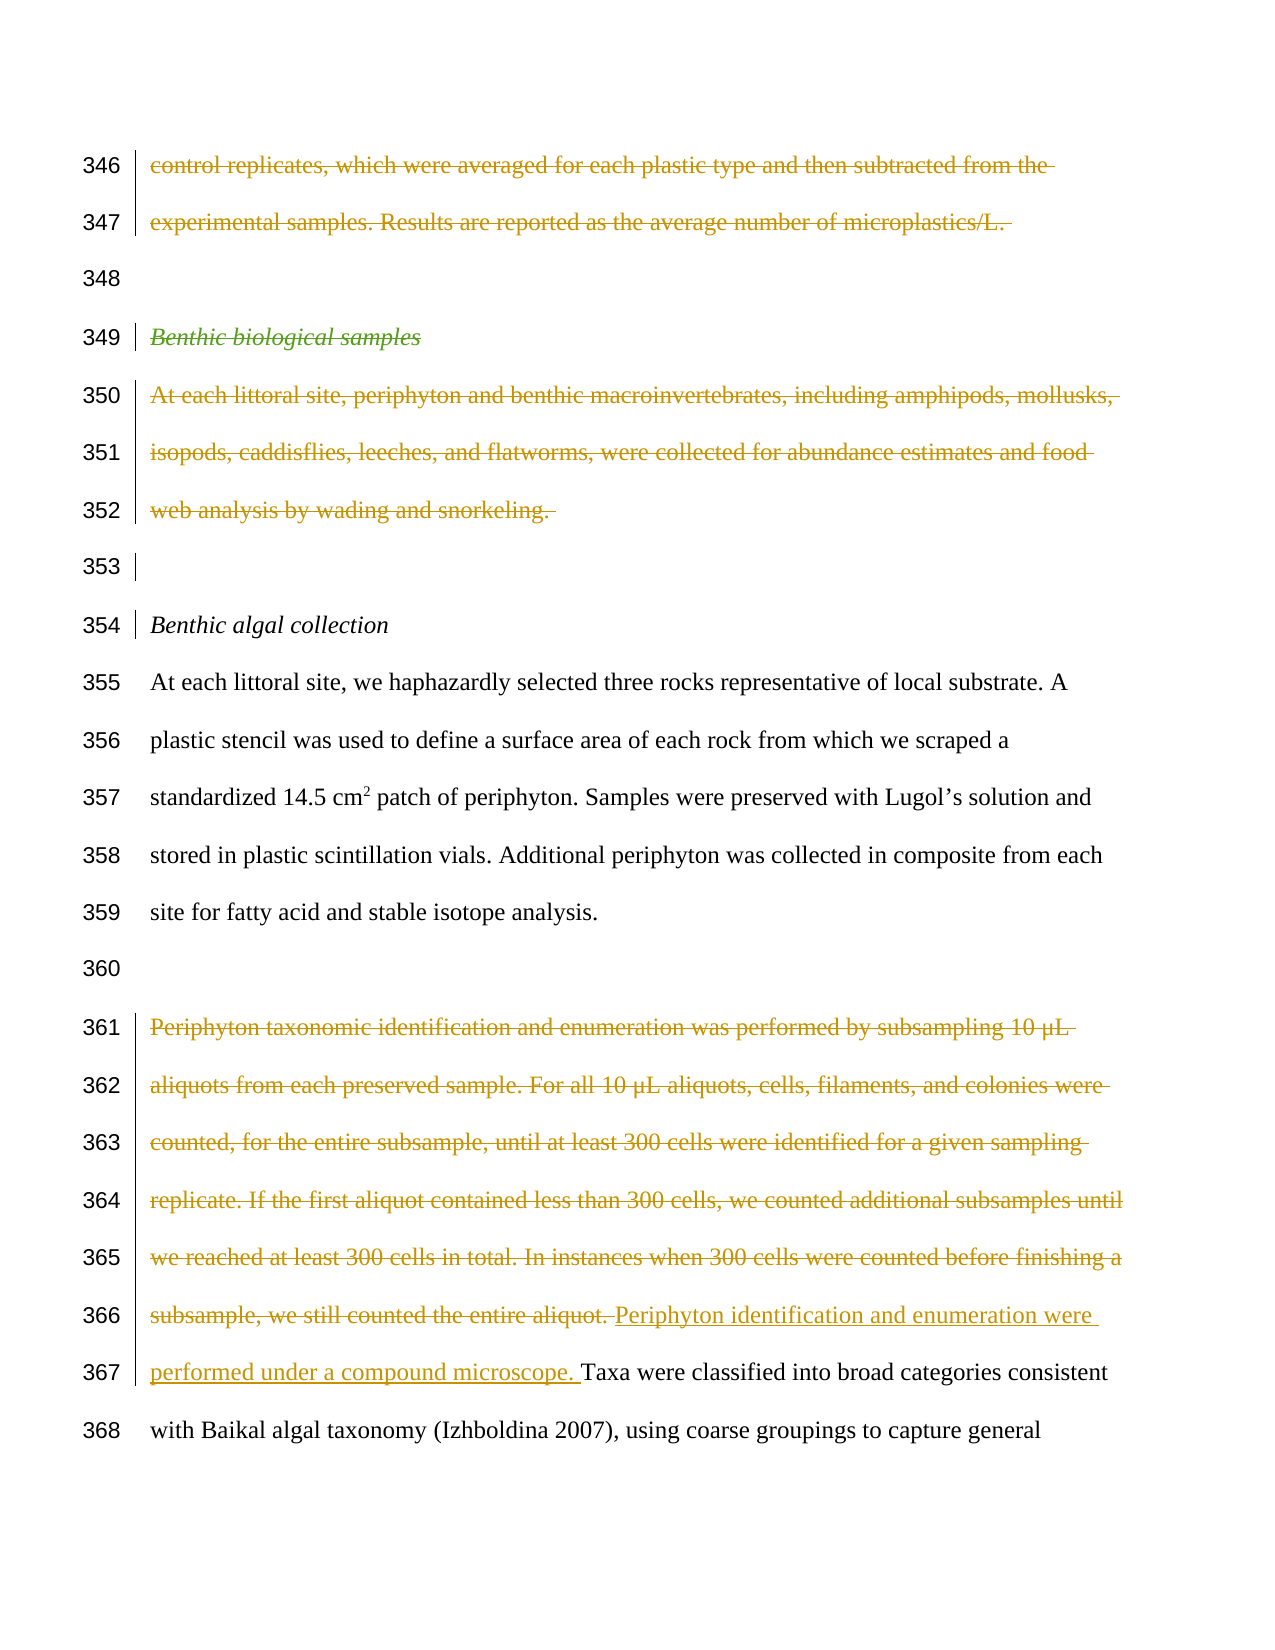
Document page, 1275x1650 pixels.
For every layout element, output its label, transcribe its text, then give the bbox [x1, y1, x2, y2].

text At each littoral site, we haphazardly selected three rocks representative of local substrate. A plastic stencil was used to define a surface area of each rock from which we scraped a standardized 14.5 cm2 patch of periphyton. Samples were preserved with Lugol’s solution and stored in plastic scintillation vials. Additional periphyton was collected in composite from each site for fatty acid and stable isotope analysis. [150, 667, 1125, 926]
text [150, 1012, 1125, 1444]
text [150, 150, 1125, 236]
text Benthic algal collection [150, 610, 1125, 639]
